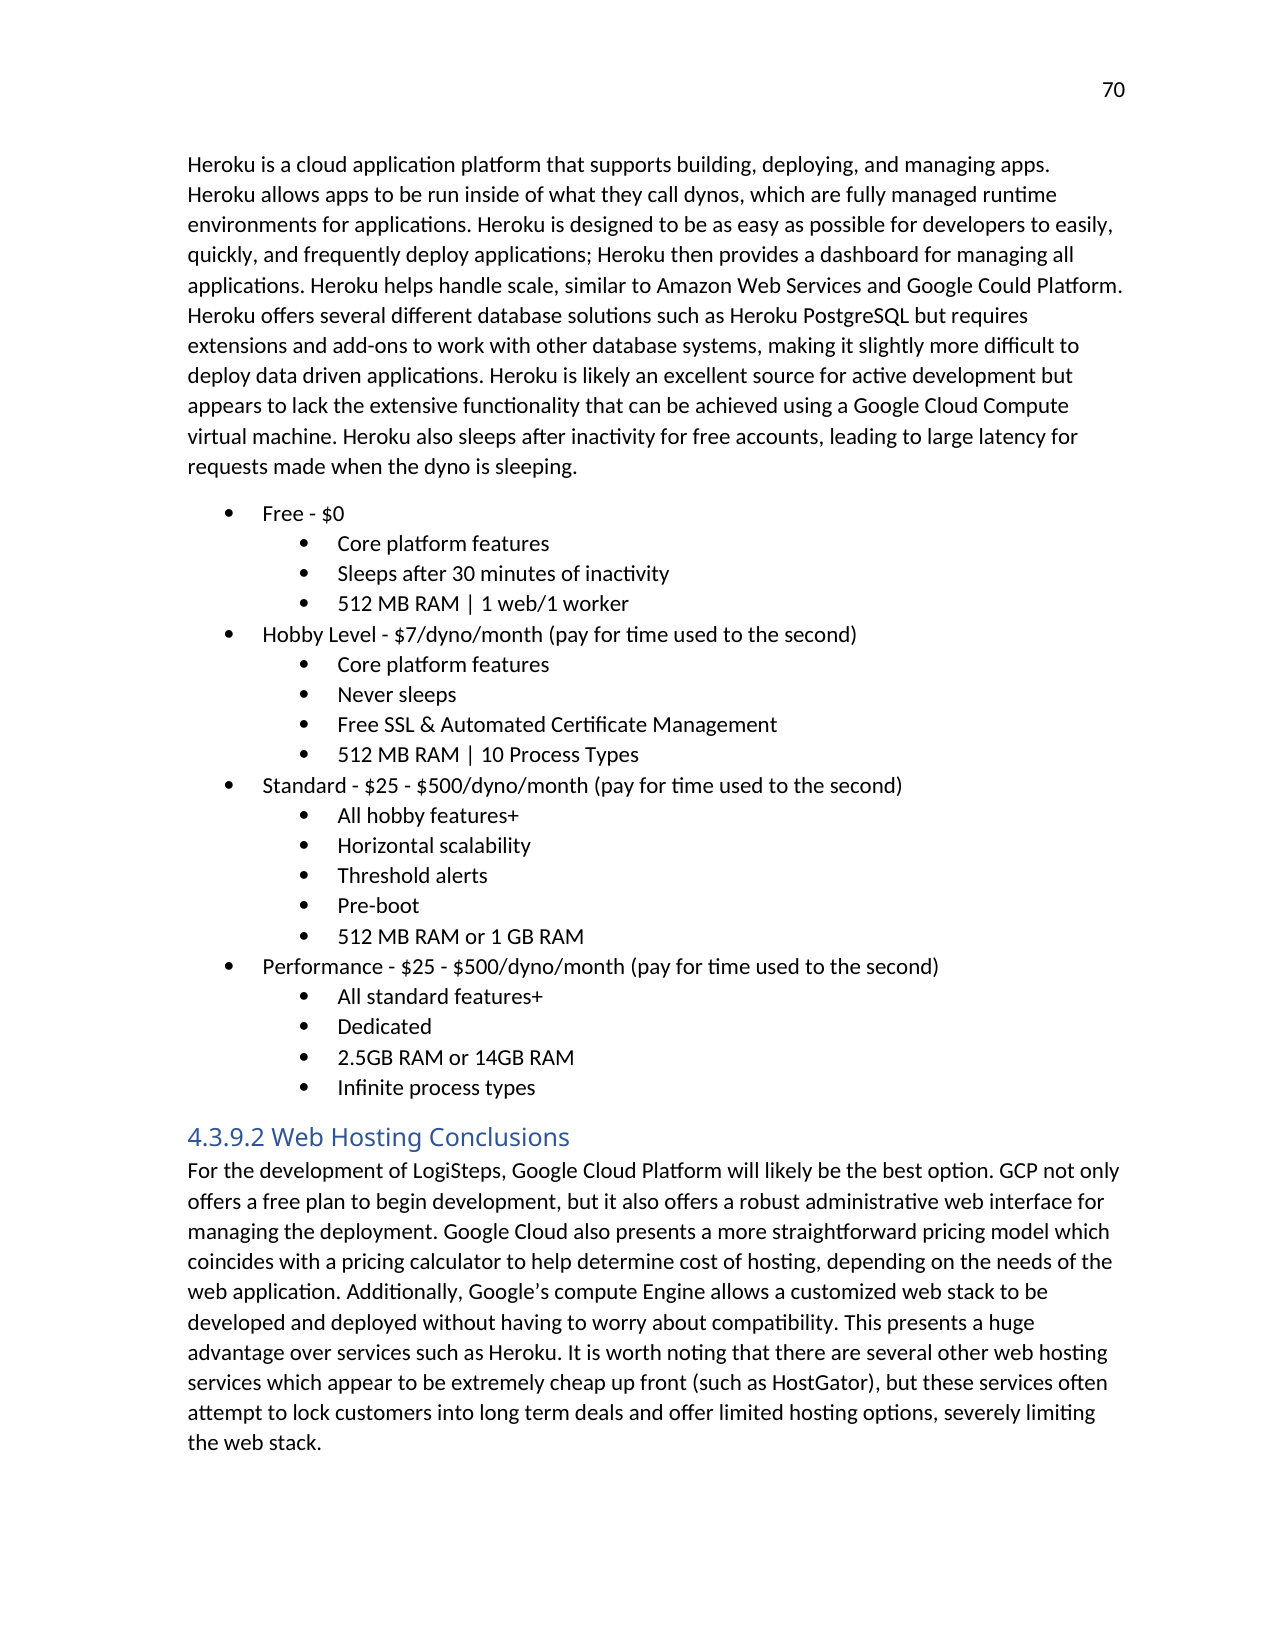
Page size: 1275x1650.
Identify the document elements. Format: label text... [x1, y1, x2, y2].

subtitle 4.3.9.2 Web Hosting Conclusions [150, 1120, 1125, 1154]
text For the development of LogiSteps, Google Cloud Platform will likely be the best option. GCP not only offers a free plan to begin development, but it also offers a robust administrative web interface for managing the deployment. Google Cloud also presents a more straightforward pricing model which coincides with a pricing calculator to help determine cost of hosting, depending on the needs of the web application. Additionally, Google’s compute Engine allows a customized web stack to be developed and deployed without having to worry about compatibility. This presents a huge advantage over services such as Heroku. It is worth noting that there are several other web hosting services which appear to be extremely cheap up front (such as HostGator), but these services often attempt to lock customers into long term deals and offer limited hosting options, severely limiting the web stack. [187, 1157, 1125, 1456]
text Heroku is a cloud application platform that supports building, deploying, and managing apps. Heroku allows apps to be run inside of what they call dynos, which are fully managed runtime environments for applications. Heroku is designed to be as easy as possible for developers to easily, quickly, and frequently deploy applications; Heroku then provides a dashboard for managing all applications. Heroku helps handle scale, similar to Amazon Web Services and Google Could Platform. Heroku offers several different database solutions such as Heroku PostgreSQL but requires extensions and add-ons to work with other database systems, making it slightly more difficult to deploy data driven applications. Heroku is likely an excellent source for active development but appears to lack the extensive functionality that can be achieved using a Google Cloud Compute virtual machine. Heroku also sleeps after inactivity for free accounts, leading to large latency for requests made when the dyno is sleeping. [187, 150, 1125, 480]
list Free - $0 [225, 499, 1125, 527]
list Hobby Level - $7/dyno/month (pay for time used to the second) [225, 620, 1125, 648]
list Infinite process types [300, 1073, 1125, 1101]
list 2.5GB RAM or 14GB RAM [300, 1043, 1125, 1071]
list Core platform features [300, 650, 1125, 678]
list Pre-boot [300, 892, 1125, 920]
list 512 MB RAM or 1 GB RAM [300, 922, 1125, 950]
list Horizontal scalability [300, 831, 1125, 859]
list 512 MB RAM | 1 web/1 worker [300, 589, 1125, 618]
list Core platform features [300, 529, 1125, 557]
list Performance - $25 - $500/dyno/month (pay for time used to the second) [225, 952, 1125, 980]
list All standard features+ [300, 982, 1125, 1010]
list Sleeps after 30 minutes of inactivity [300, 559, 1125, 587]
list Dedicated [300, 1012, 1125, 1041]
list Standard - $25 - $500/dyno/month (pay for time used to the second) [225, 771, 1125, 799]
list Free SSL & Automated Certificate Management [300, 710, 1125, 738]
list Never sleeps [300, 680, 1125, 708]
list 512 MB RAM | 10 Process Types [300, 741, 1125, 769]
list Threshold alerts [300, 861, 1125, 889]
list All hobby features+ [300, 801, 1125, 829]
